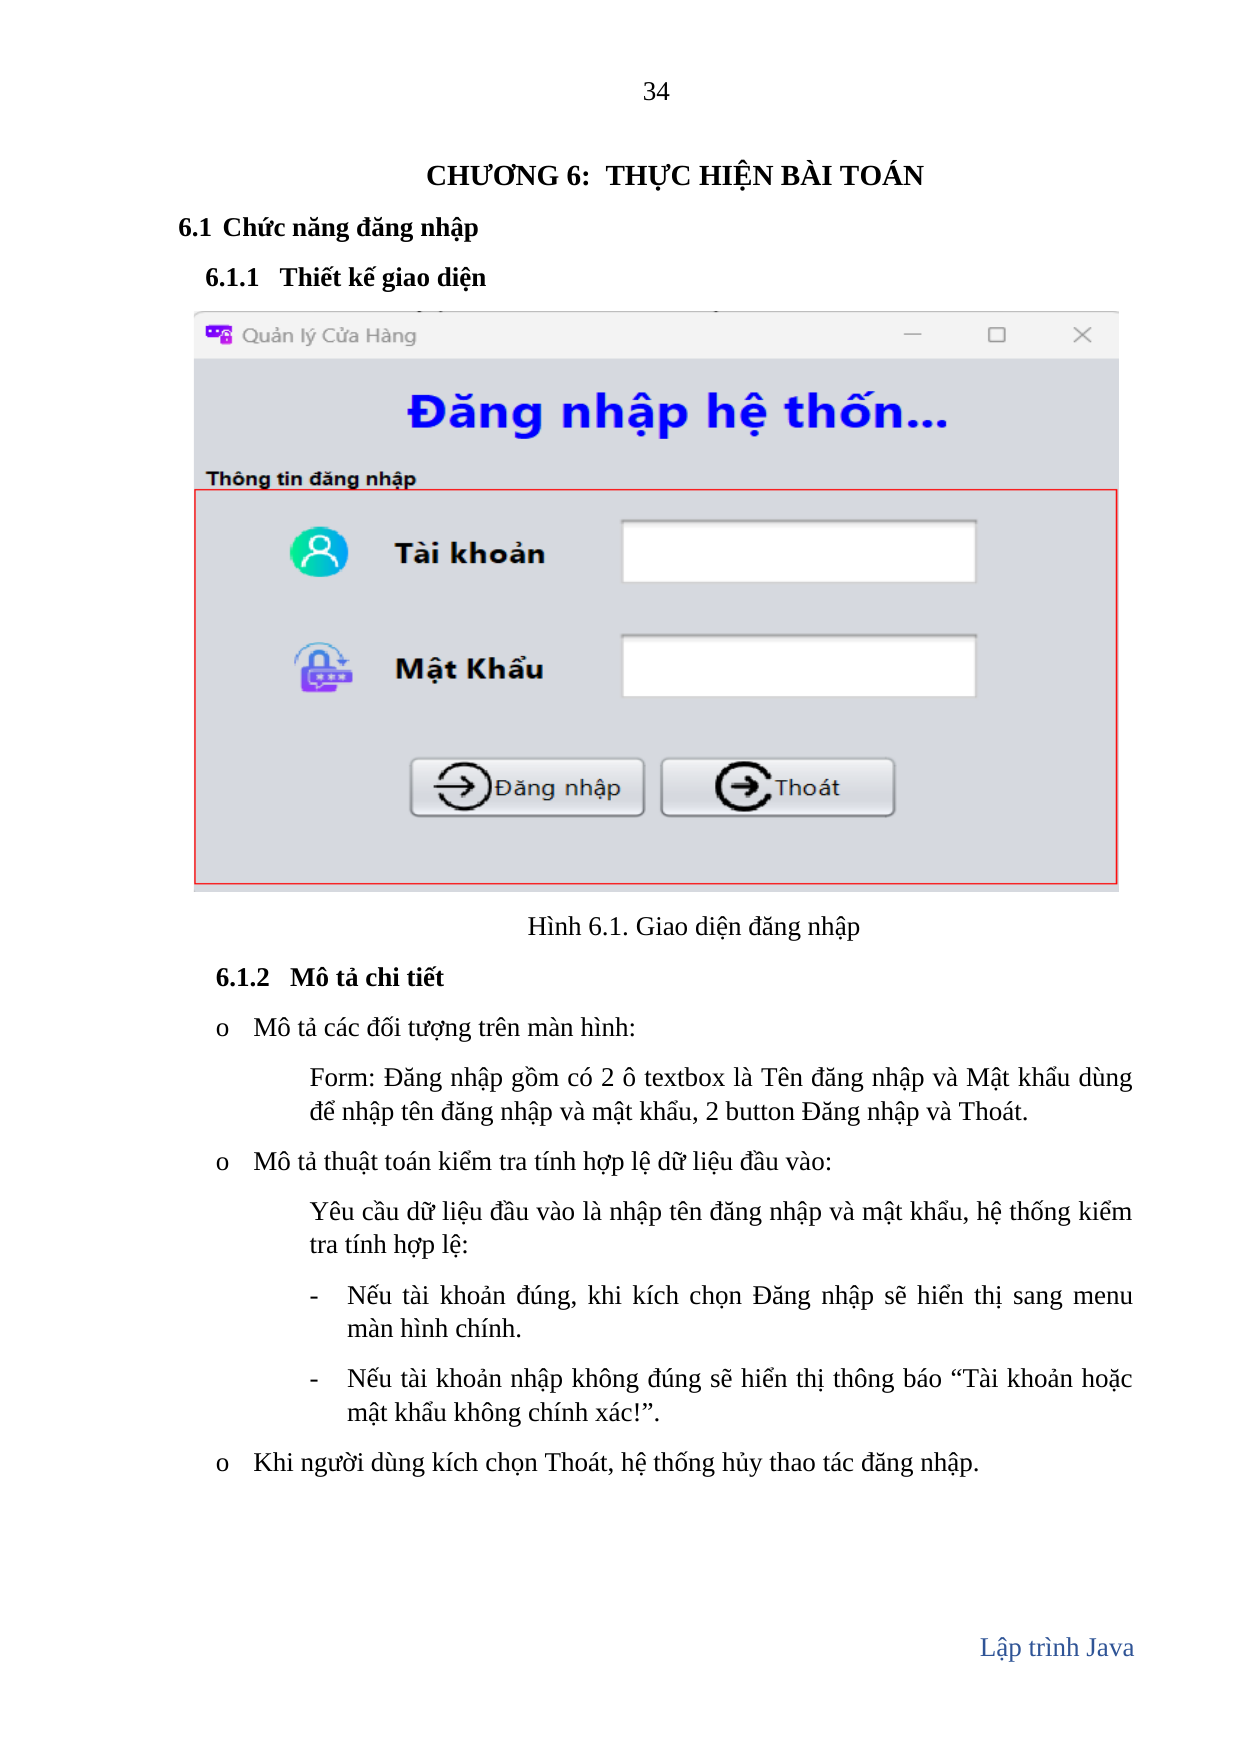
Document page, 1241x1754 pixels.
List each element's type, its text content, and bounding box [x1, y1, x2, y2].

text Yêu cầu dữ liệu đầu vào là nhập tên đăng nhập và mật khẩu, hệ thống kiểm tra tính hợp lệ: [309, 1195, 1134, 1260]
subtitle 6.1.2 Mô tả chi tiết [216, 961, 1134, 992]
text o Mô tả các đối tượng trên màn hình: [178, 1011, 1134, 1042]
picture [193, 311, 1119, 892]
text o Mô tả thuật toán kiểm tra tính hợp lệ dữ liệu đầu vào: [178, 1145, 1134, 1176]
text - Nếu tài khoản đúng, khi kích chọn Đăng nhập sẽ hiển thị sang menu màn hình chính. [309, 1279, 1134, 1343]
subtitle CHƯƠNG 6: THỰC HIỆN BÀI TOÁN [216, 158, 1134, 192]
text o Khi người dùng kích chọn Thoát, hệ thống hủy thao tác đăng nhập. [178, 1446, 1134, 1477]
subtitle 6.1.1 Thiết kế giao diện [178, 261, 1134, 292]
text Form: Đăng nhập gồm có 2 ô textbox là Tên đăng nhập và Mật khẩu dùng để nhập tên đăng nhập và mật khẩu, 2 button Đăng nhập và Thoát. [309, 1061, 1134, 1126]
text - Nếu tài khoản nhập không đúng sẽ hiển thị thông báo “Tài khoản hoặc mật khẩu không chính xác!”. [309, 1362, 1134, 1427]
subtitle Chức năng đăng nhập [178, 211, 1134, 242]
list Hình 6.1. Giao diện đăng nhập [253, 910, 1134, 942]
